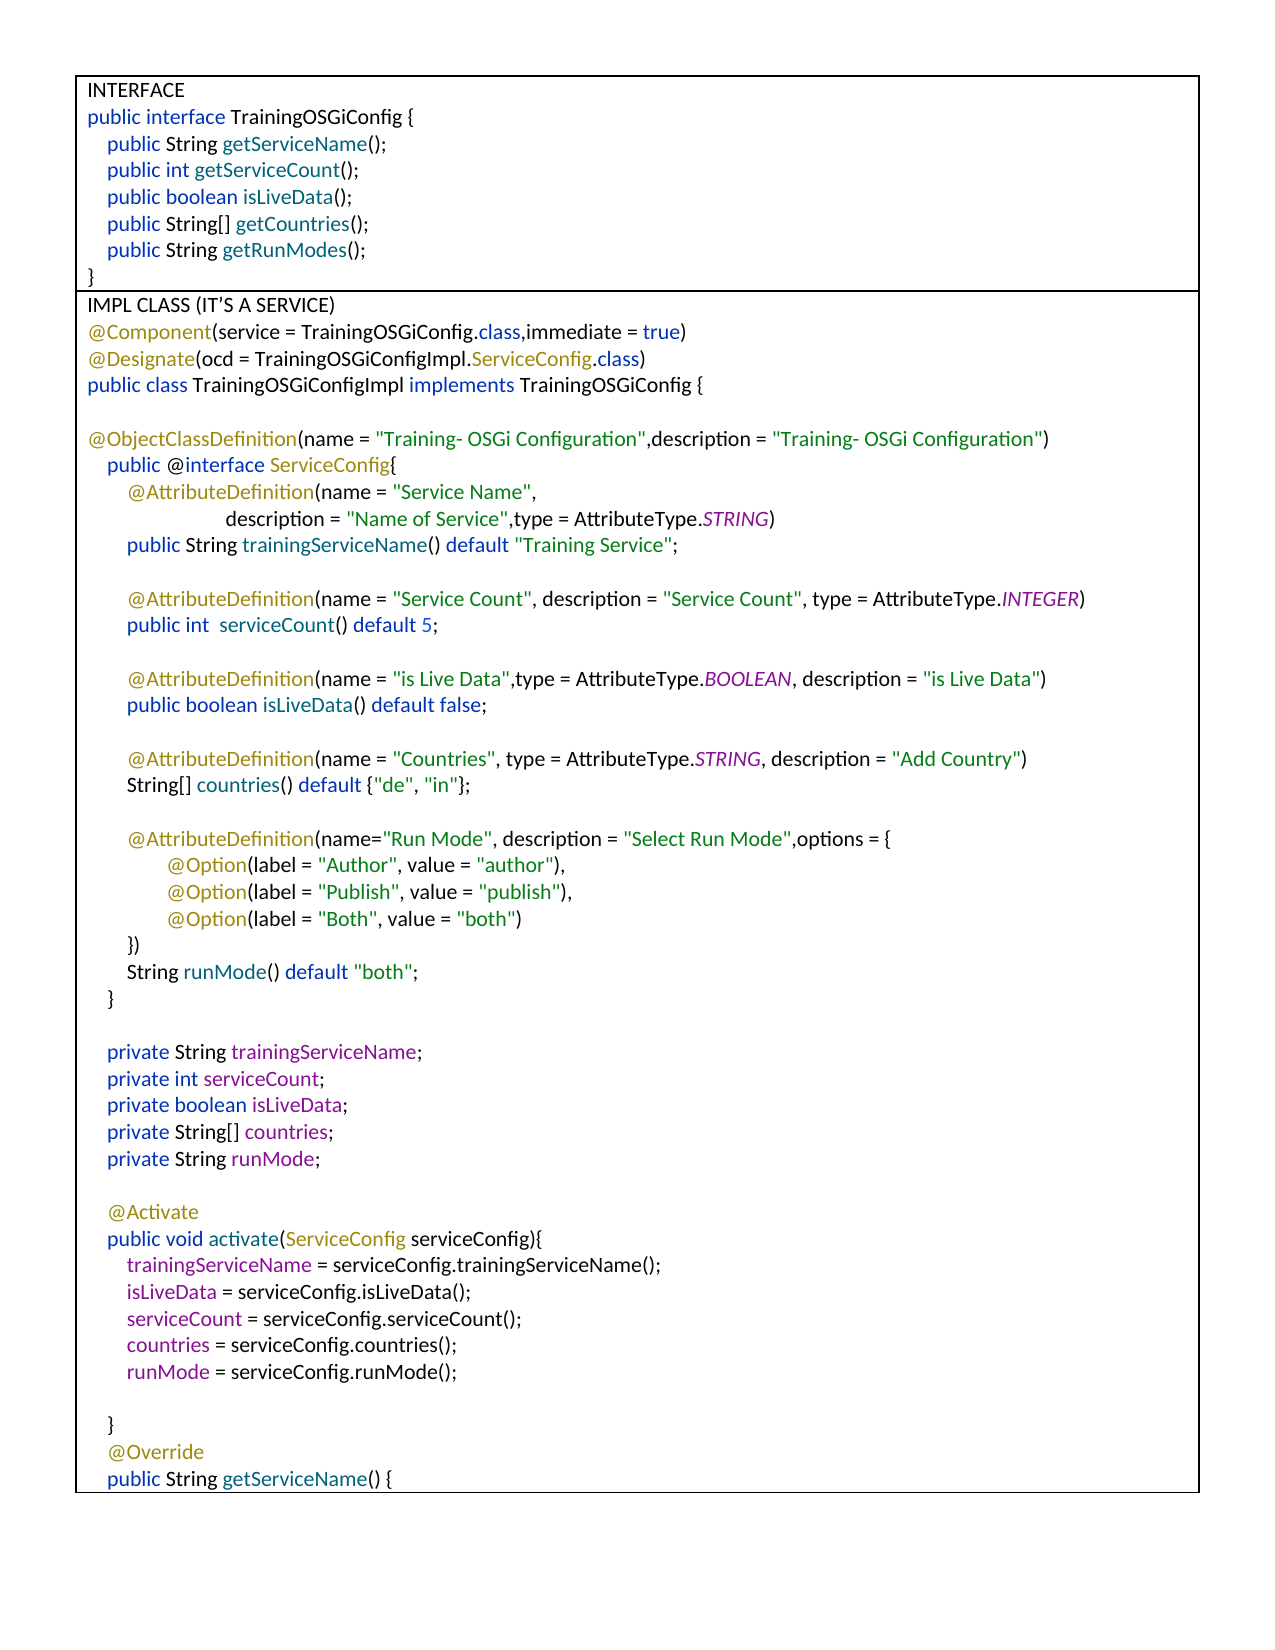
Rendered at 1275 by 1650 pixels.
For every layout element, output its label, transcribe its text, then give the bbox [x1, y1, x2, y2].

table_header INTERFACE public interface TrainingOSGiConfig { public String getServiceName(); public int getServiceCount(); public boolean isLiveData(); public String[] getCountries(); public String getRunModes(); } [77, 77, 1198, 290]
